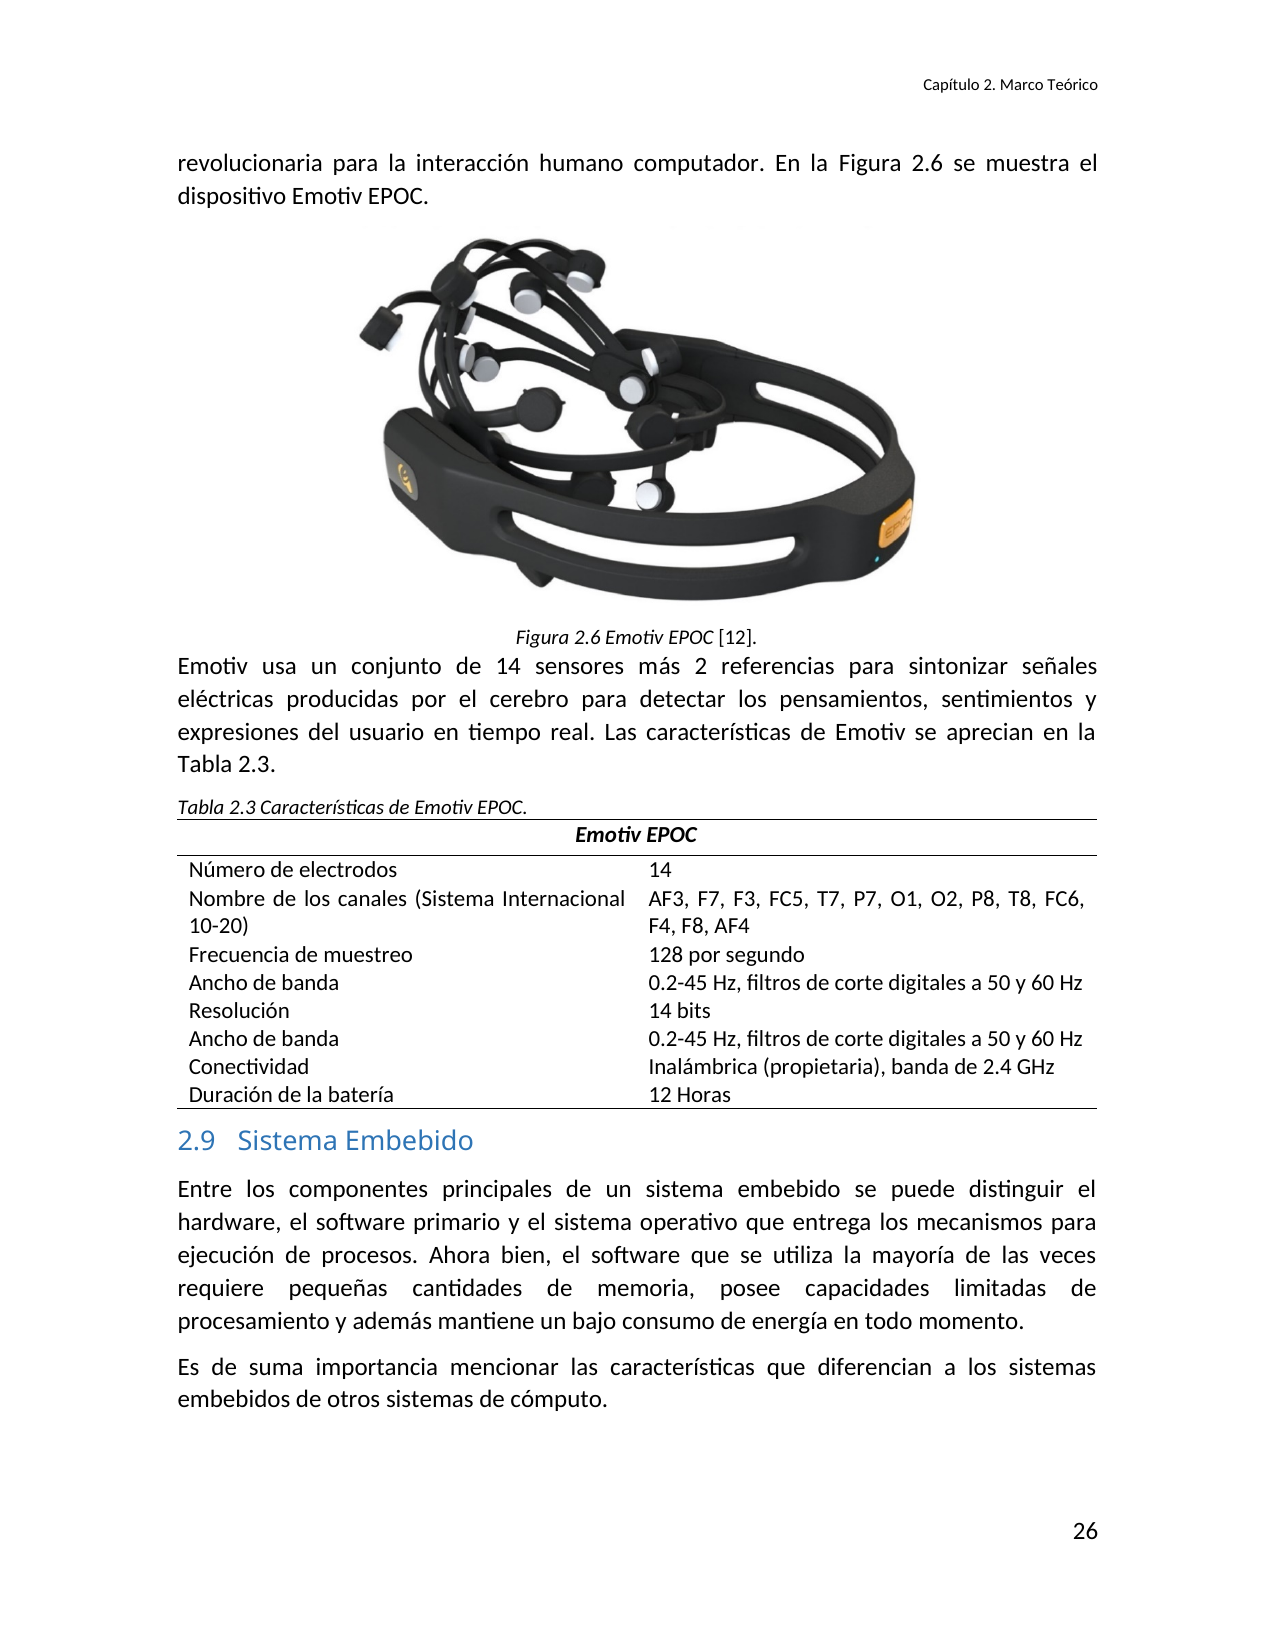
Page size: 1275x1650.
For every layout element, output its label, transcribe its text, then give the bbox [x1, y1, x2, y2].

table_cell AF3, F7, F3, FC5, T7, P7, O1, O2, P8, T8, FC6, F4, F8, AF4 [637, 884, 1097, 940]
table_cell Duración de la batería [177, 1080, 637, 1108]
table_cell Ancho de banda [177, 1024, 637, 1052]
picture [353, 226, 922, 610]
table_cell Ancho de banda [177, 968, 637, 996]
text Emotiv usa un conjunto de 14 sensores más 2 referencias para sintonizar señales eléctricas producidas por el cerebro para detectar los pensamientos, sentimientos y expresiones del usuario en tiempo real. Las características de Emotiv se aprecian en la Tabla 2.3. [177, 650, 1098, 779]
table_cell Conectividad [177, 1052, 637, 1080]
text Es de suma importancia mencionar las características que diferencian a los sistemas embebidos de otros sistemas de cómputo. [177, 1351, 1098, 1414]
table_cell Inalámbrica (propietaria), banda de 2.4 GHz [637, 1052, 1097, 1080]
table_cell 14 [637, 856, 1097, 884]
table_cell 14 bits [637, 996, 1097, 1024]
subtitle Sistema Embebido [177, 1121, 1098, 1158]
table_header Emotiv EPOC [177, 820, 1097, 854]
table_cell 0.2-45 Hz, filtros de corte digitales a 50 y 60 Hz [637, 1024, 1097, 1052]
table_cell Frecuencia de muestreo [177, 940, 637, 968]
table_cell Resolución [177, 996, 637, 1024]
table_cell Nombre de los canales (Sistema Internacional 10-20) [177, 884, 637, 940]
table_cell 12 Horas [637, 1080, 1097, 1108]
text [177, 148, 1098, 211]
table_cell Número de electrodos [177, 856, 637, 884]
table_cell 0.2-45 Hz, filtros de corte digitales a 50 y 60 Hz [637, 968, 1097, 996]
table_cell 128 por segundo [637, 940, 1097, 968]
text Entre los componentes principales de un sistema embebido se puede distinguir el hardware, el software primario y el sistema operativo que entrega los mecanismos para ejecución de procesos. Ahora bien, el software que se utiliza la mayoría de las veces requiere pequeñas cantidades de memoria, posee capacidades limitadas de procesamiento y además mantiene un bajo consumo de energía en todo momento. [177, 1174, 1098, 1336]
